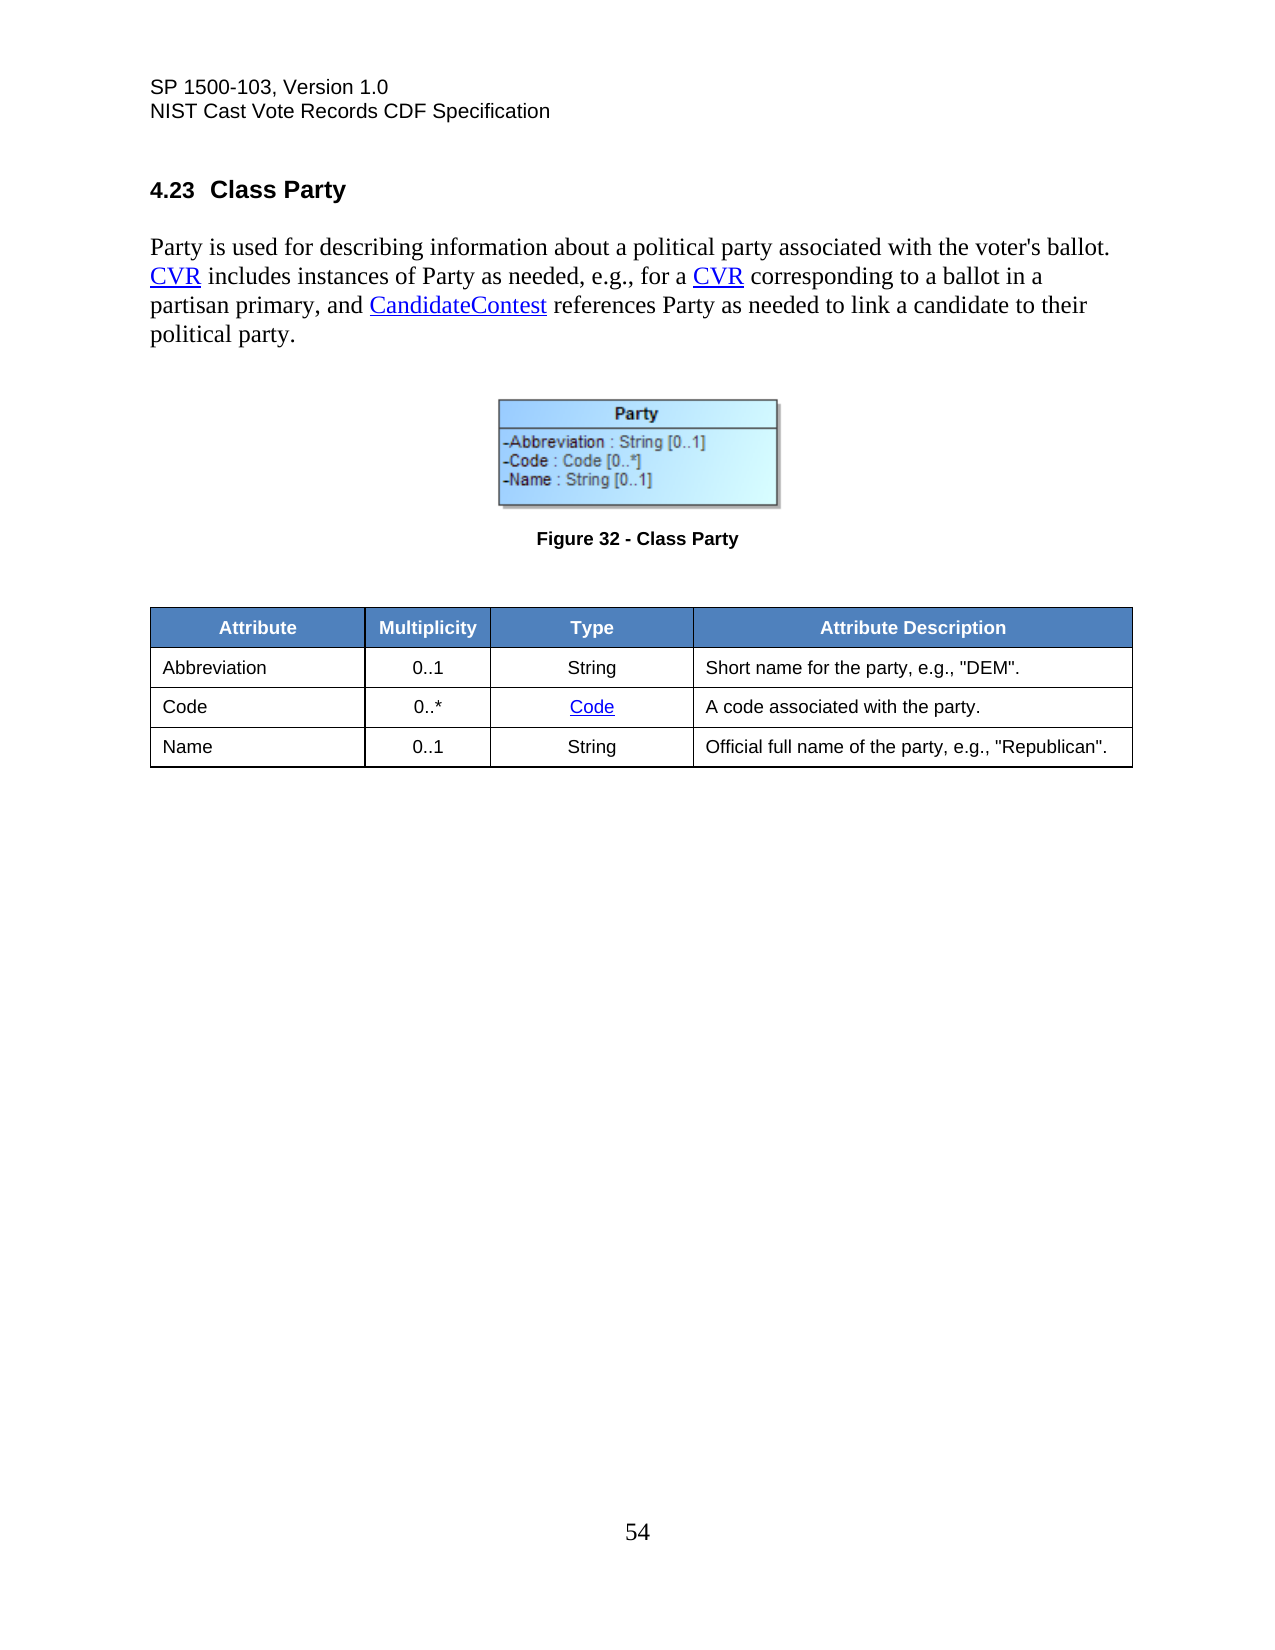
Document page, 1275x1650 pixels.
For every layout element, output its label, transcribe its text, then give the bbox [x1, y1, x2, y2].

subtitle Class Party [150, 175, 1125, 204]
table_cell 0..* [366, 688, 490, 727]
table_cell 0..1 [366, 648, 490, 687]
table_cell String [491, 728, 693, 766]
table_cell Short name for the party, e.g., "DEM". [694, 648, 1132, 687]
table_header Attribute Description [694, 608, 1132, 647]
table_cell 0..1 [366, 728, 490, 766]
table_cell Name [151, 728, 364, 766]
table_header Type [491, 608, 693, 647]
table_header Multiplicity [366, 608, 490, 647]
text Party is used for describing information about a political party associated with the voter's ballot. CVR includes instances of Party as needed, e.g., for a CVR corresponding to a ballot in a partisan primary, and CandidateContest references Party as needed to link a candidate to their political party. [150, 232, 1125, 347]
text Figure 32 - Class Party [150, 528, 1125, 549]
table_cell Abbreviation [151, 648, 364, 687]
table_cell A code associated with the party. [694, 688, 1132, 727]
table_cell Code [491, 688, 693, 727]
table_cell Code [151, 688, 364, 727]
table_cell Official full name of the party, e.g., "Republican". [694, 728, 1132, 766]
table_cell String [491, 648, 693, 687]
picture [475, 376, 800, 528]
table_header Attribute [151, 608, 364, 647]
